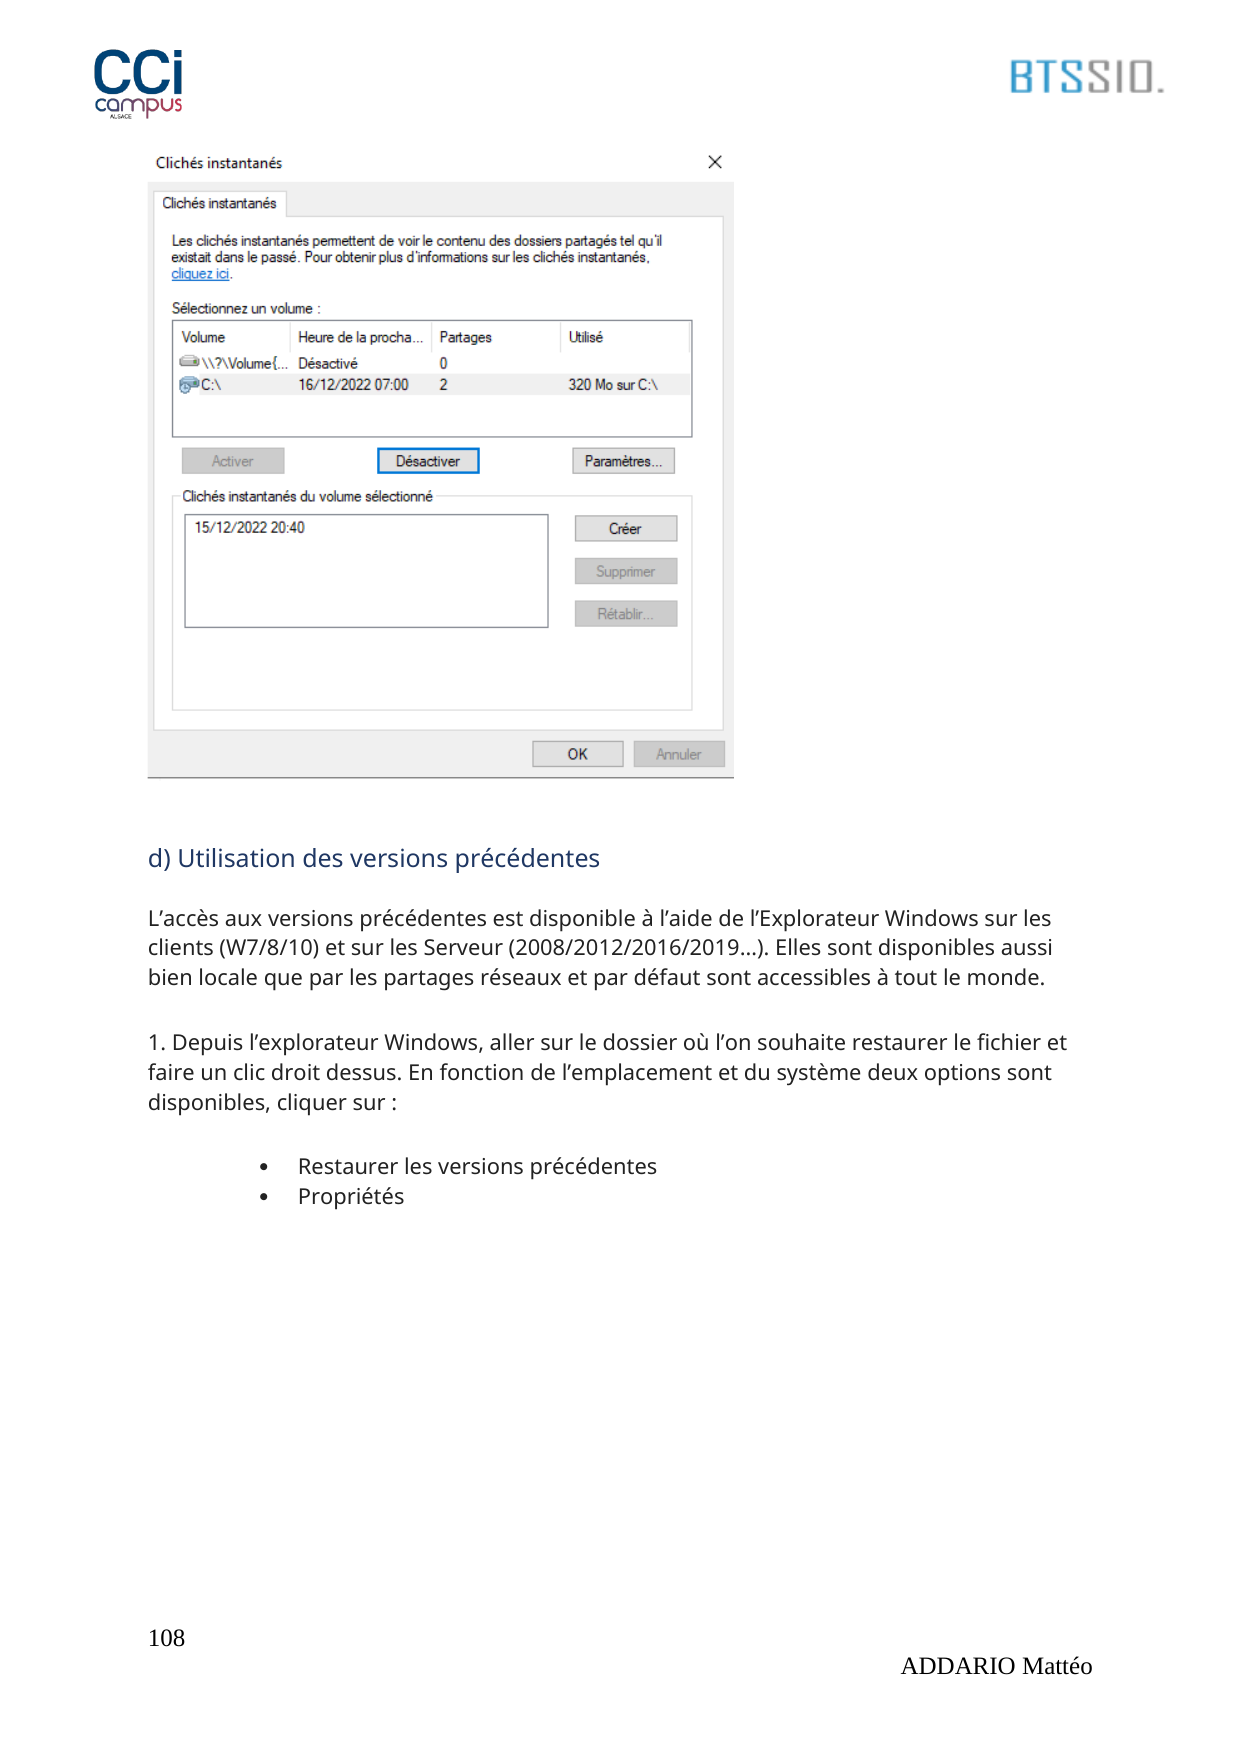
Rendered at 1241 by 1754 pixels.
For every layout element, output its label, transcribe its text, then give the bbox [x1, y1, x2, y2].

picture [147, 147, 734, 781]
list Propriétés [260, 1181, 1092, 1211]
subtitle d) Utilisation des versions précédentes [148, 840, 1092, 874]
text 1. Depuis l’explorateur Windows, aller sur le dossier où l’on souhaite restaurer le fichier et faire un clic droit dessus. En fonction de l’emplacement et du système deux options sont disponibles, cliquer sur : [148, 1027, 1092, 1116]
text L’accès aux versions précédentes est disponible à l’aide de l’Explorateur Windows sur les clients (W7/8/10) et sur les Serveur (2008/2012/2016/2019…). Elles sont disponibles aussi bien locale que par les partages réseaux et par défaut sont accessibles à tout le monde. [148, 902, 1092, 992]
picture [81, 45, 195, 123]
list Restaurer les versions précédentes [260, 1151, 1092, 1181]
picture [1004, 46, 1169, 104]
